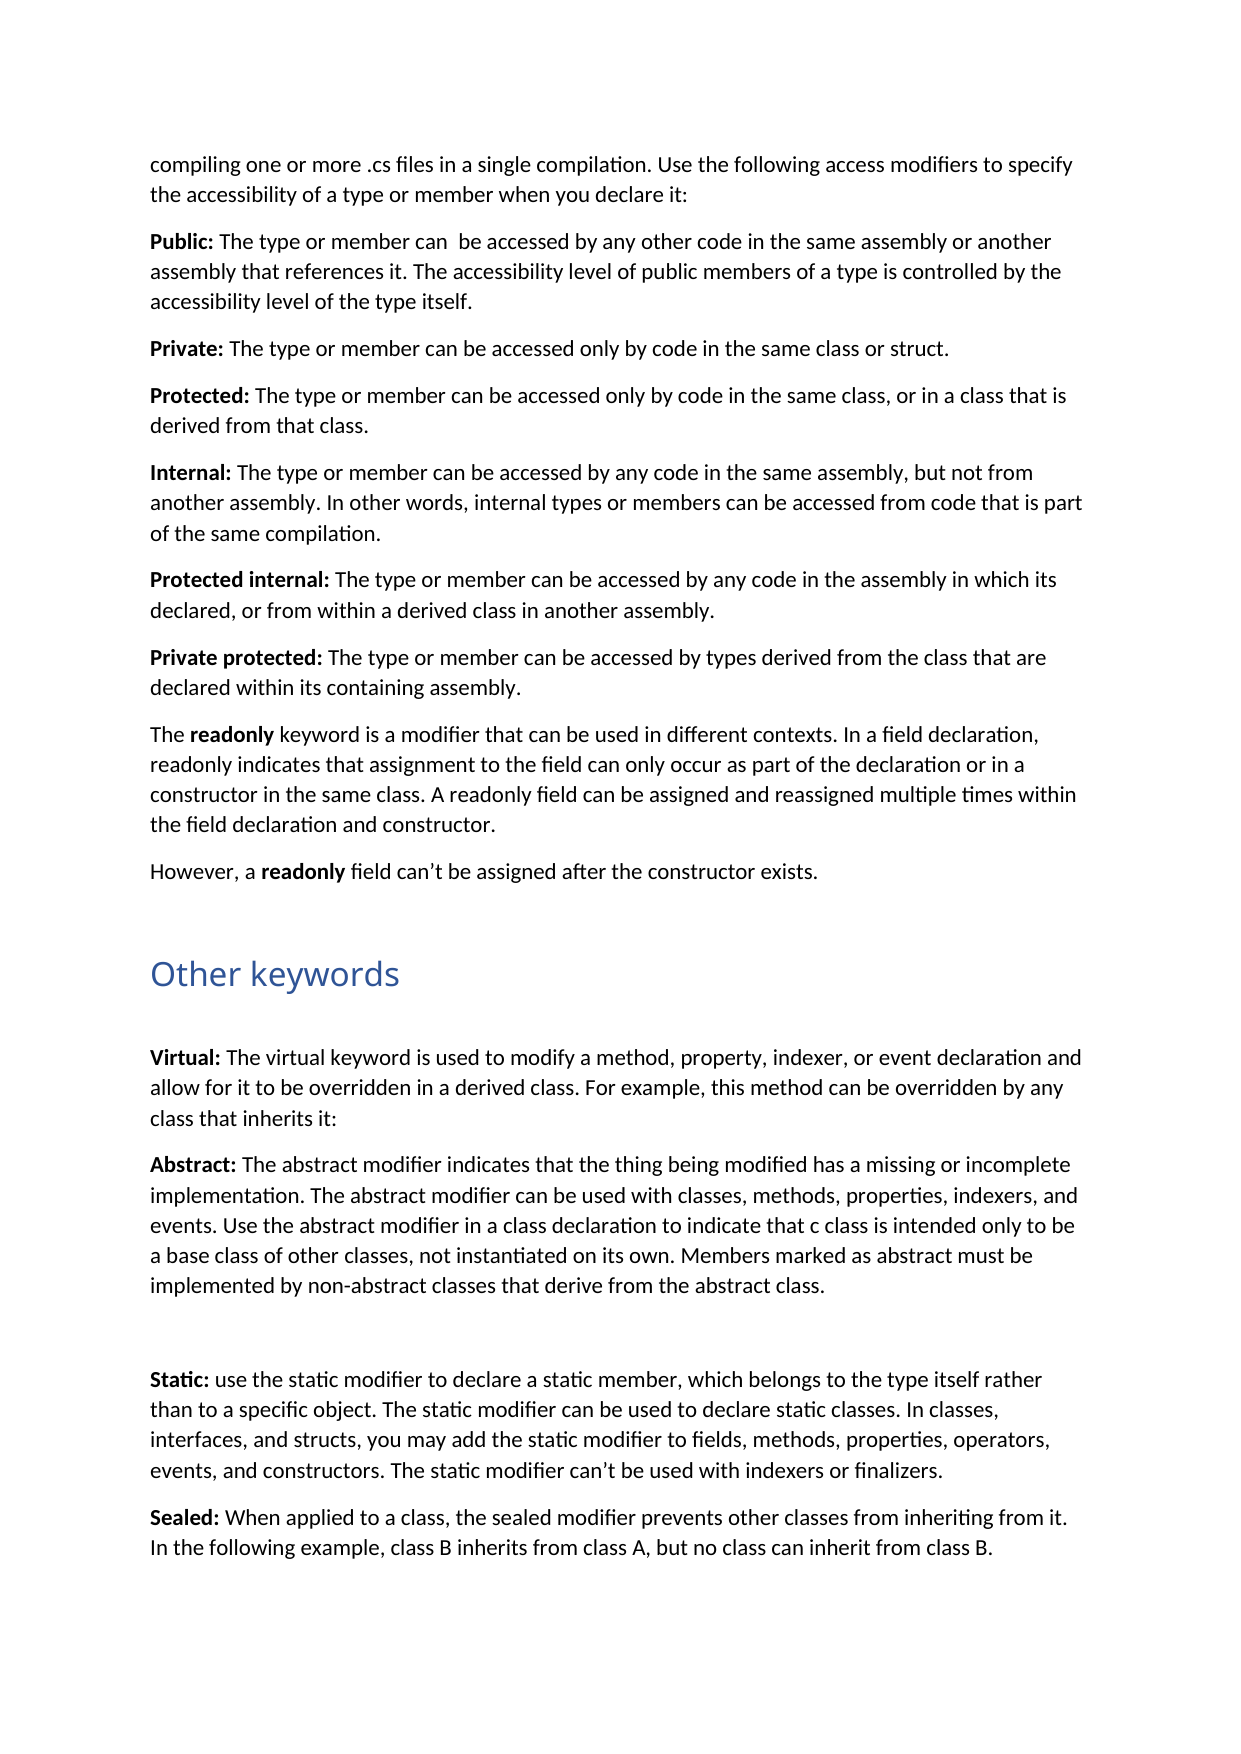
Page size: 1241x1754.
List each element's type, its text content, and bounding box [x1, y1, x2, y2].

text Internal: The type or member can be accessed by any code in the same assembly, but not from another assembly. In other words, internal types or members can be accessed from code that is part of the same compilation. [150, 458, 1090, 547]
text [150, 150, 1090, 208]
text Protected: The type or member can be accessed only by code in the same class, or in a class that is derived from that class. [150, 381, 1090, 439]
text Abstract: The abstract modifier indicates that the thing being modified has a missing or incomplete implementation. The abstract modifier can be used with classes, methods, properties, indexers, and events. Use the abstract modifier in a class declaration to indicate that c class is intended only to be a base class of other classes, not instantiated on its own. Members marked as abstract must be implemented by non-abstract classes that derive from the abstract class. [150, 1151, 1090, 1299]
subtitle Other keywords [150, 951, 1090, 996]
text Virtual: The virtual keyword is used to modify a method, property, indexer, or event declaration and allow for it to be overridden in a derived class. For example, this method can be overridden by any class that inherits it: [150, 1043, 1090, 1132]
text The readonly keyword is a modifier that can be used in different contexts. In a field declaration, readonly indicates that assignment to the field can only occur as part of the declaration or in a constructor in the same class. A readonly field can be assigned and reassigned multiple times within the field declaration and constructor. [150, 720, 1090, 838]
text However, a readonly field can’t be assigned after the constructor exists. [150, 857, 1090, 885]
text Public: The type or member can be accessed by any other code in the same assembly or another assembly that references it. The accessibility level of public members of a type is controlled by the accessibility level of the type itself. [150, 227, 1090, 316]
text Protected internal: The type or member can be accessed by any code in the assembly in which its declared, or from within a derived class in another assembly. [150, 566, 1090, 624]
text Private: The type or member can be accessed only by code in the same class or struct. [150, 334, 1090, 362]
text Sealed: When applied to a class, the sealed modifier prevents other classes from inheriting from it. In the following example, class B inherits from class A, but no class can inherit from class B. [150, 1503, 1090, 1561]
text Static: use the static modifier to declare a static member, which belongs to the type itself rather than to a specific object. The static modifier can be used to declare static classes. In classes, interfaces, and structs, you may add the static modifier to fields, methods, properties, operators, events, and constructors. The static modifier can’t be used with indexers or finalizers. [150, 1365, 1090, 1484]
text Private protected: The type or member can be accessed by types derived from the class that are declared within its containing assembly. [150, 643, 1090, 701]
